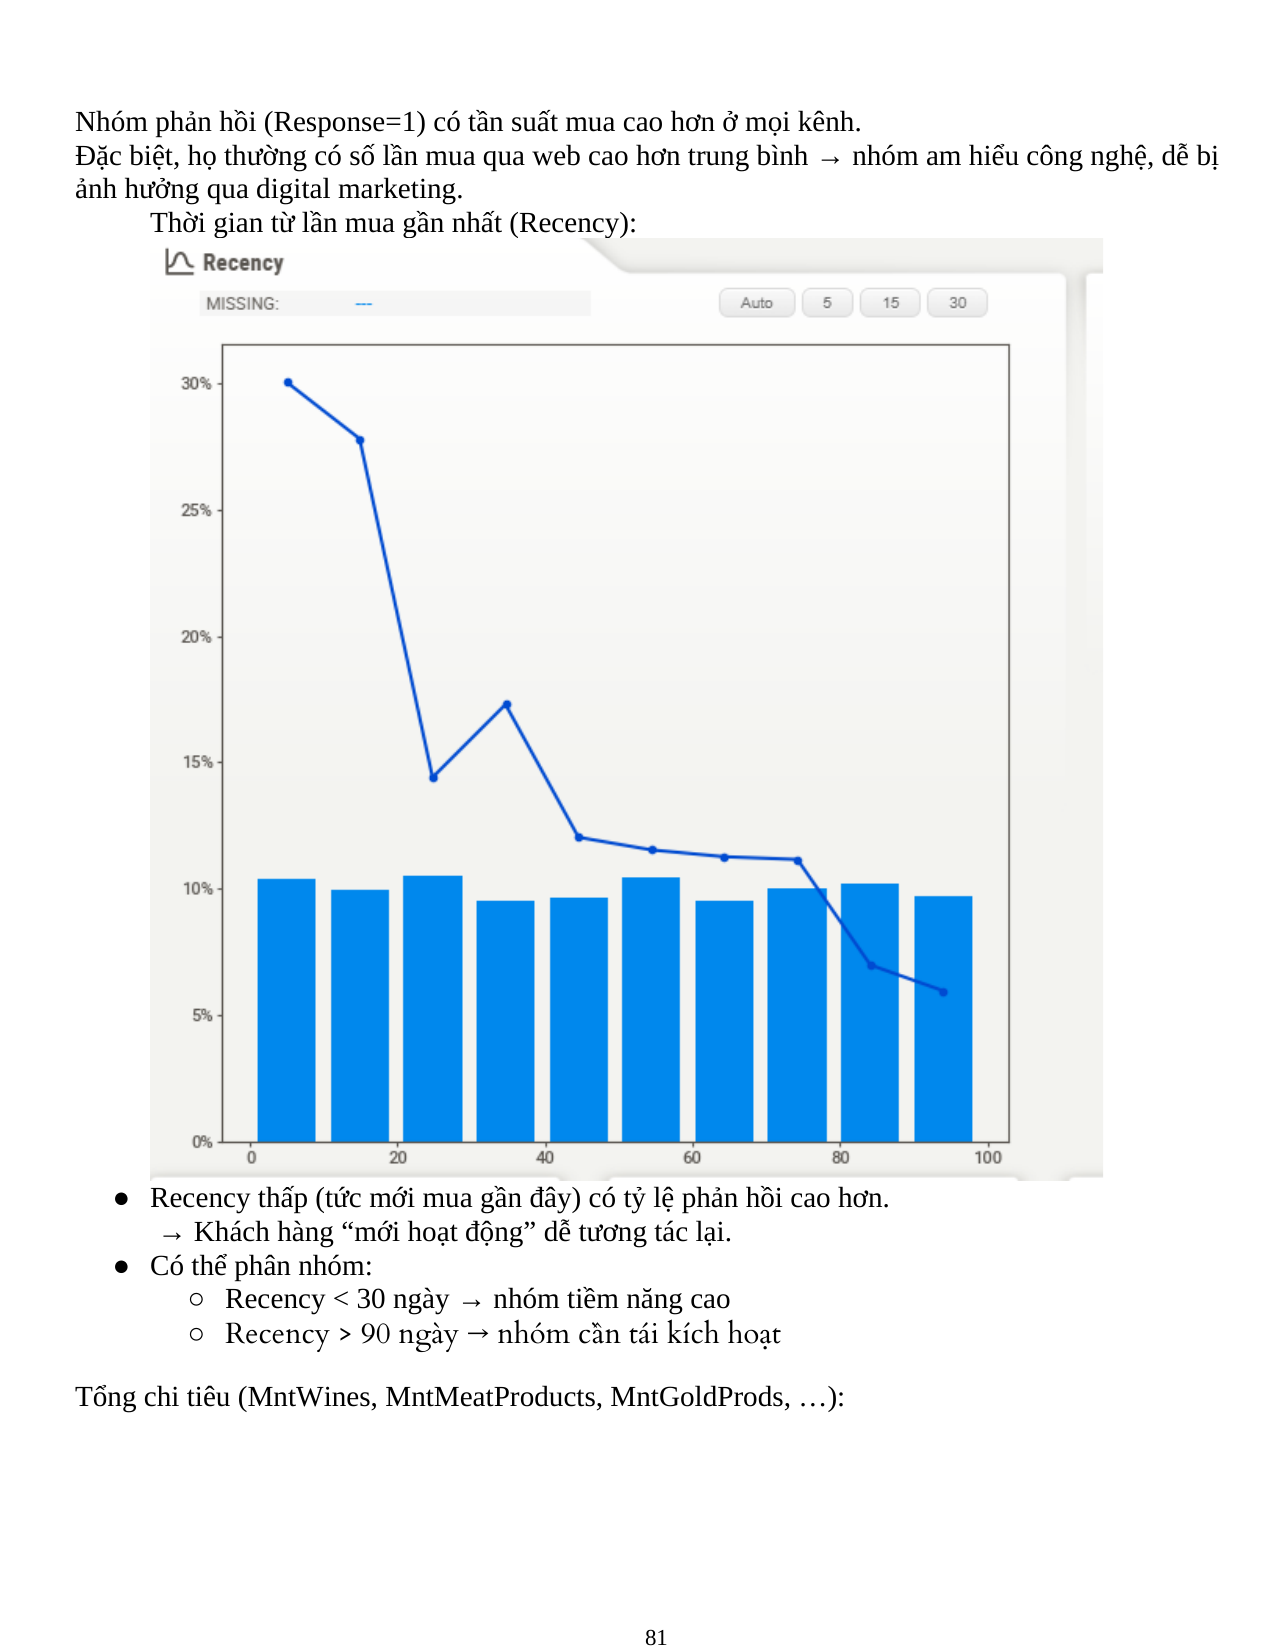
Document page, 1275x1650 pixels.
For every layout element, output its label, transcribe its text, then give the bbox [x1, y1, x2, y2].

text Nhóm phản hồi (Response=1) có tần suất mua cao hơn ở mọi kênh. [75, 104, 1237, 138]
list Có thể phân nhóm: [112, 1248, 1237, 1281]
list Recency > 90 ngày → nhóm cần tái kích hoạt [187, 1315, 1237, 1354]
picture [150, 238, 1104, 1181]
text Thời gian từ lần mua gần nhất (Recency): [75, 205, 1237, 238]
text Tổng chi tiêu (MntWines, MntMeatProducts, MntGoldProds, …): [75, 1379, 1237, 1413]
list Recency < 30 ngày → nhóm tiềm năng cao [187, 1281, 1237, 1315]
list Recency thấp (tức mới mua gần đây) có tỷ lệ phản hồi cao hơn. → Khách hàng “mới hoạt động” dễ tương tác lại. [112, 1181, 1237, 1248]
text Đặc biệt, họ thường có số lần mua qua web cao hơn trung bình → nhóm am hiểu công nghệ, dễ bị ảnh hưởng qua digital marketing. [75, 138, 1237, 205]
